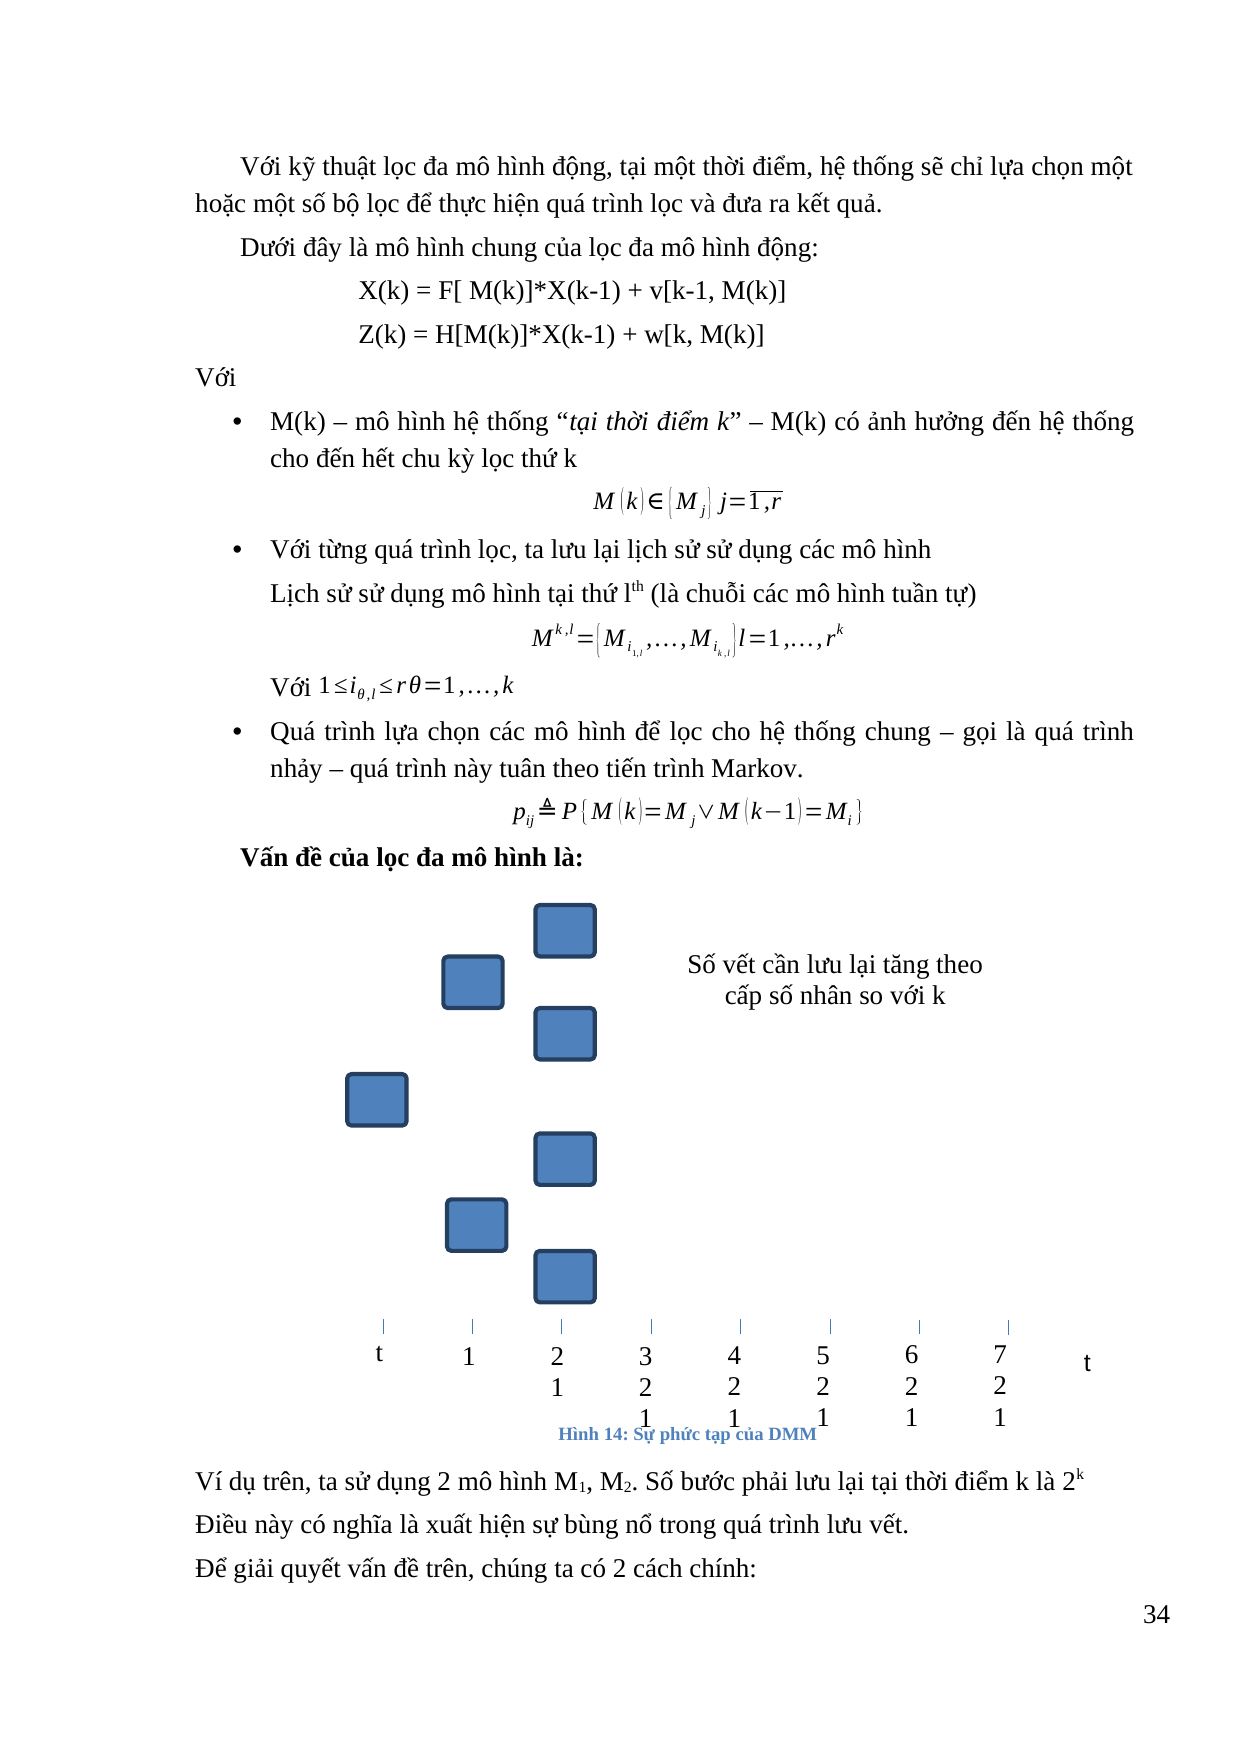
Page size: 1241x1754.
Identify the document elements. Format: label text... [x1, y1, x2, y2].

text Vấn đề của lọc đa mô hình là: [195, 841, 1135, 872]
text Dưới đây là mô hình chung của lọc đa mô hình động: [195, 231, 1135, 262]
text Với [195, 671, 1135, 703]
list Với từng quá trình lọc, ta lưu lại lịch sử sử dụng các mô hình [232, 533, 1135, 564]
text Lịch sử sử dụng mô hình tại thứ lth (là chuỗi các mô hình tuần tự) [270, 577, 1135, 608]
text Với [195, 361, 1135, 393]
text Z(k) = H[M(k)]*X(k-1) + w[k, M(k)] [313, 318, 1135, 349]
text Với kỹ thuật lọc đa mô hình động, tại một thời điểm, hệ thống sẽ chỉ lựa chọn một hoặc một số bộ lọc để thực hiện quá trình lọc và đưa ra kết quả. [195, 150, 1135, 218]
text Ví dụ trên, ta sử dụng 2 mô hình M1, M2. Số bước phải lưu lại tại thời điểm k là 2k [195, 1465, 1135, 1496]
list M(k) – mô hình hệ thống “tại thời điểm k” – M(k) có ảnh hưởng đến hệ thống cho đến hết chu kỳ lọc thứ k [232, 405, 1135, 473]
list Quá trình lựa chọn các mô hình để lọc cho hệ thống chung – gọi là quá trình nhảy – quá trình này tuân theo tiến trình Markov. [232, 715, 1135, 784]
text X(k) = F[ M(k)]*X(k-1) + v[k-1, M(k)] [313, 274, 1135, 306]
text Để giải quyết vấn đề trên, chúng ta có 2 cách chính: [195, 1552, 1135, 1583]
text Điều này có nghĩa là xuất hiện sự bùng nổ trong quá trình lưu vết. [195, 1508, 1135, 1539]
